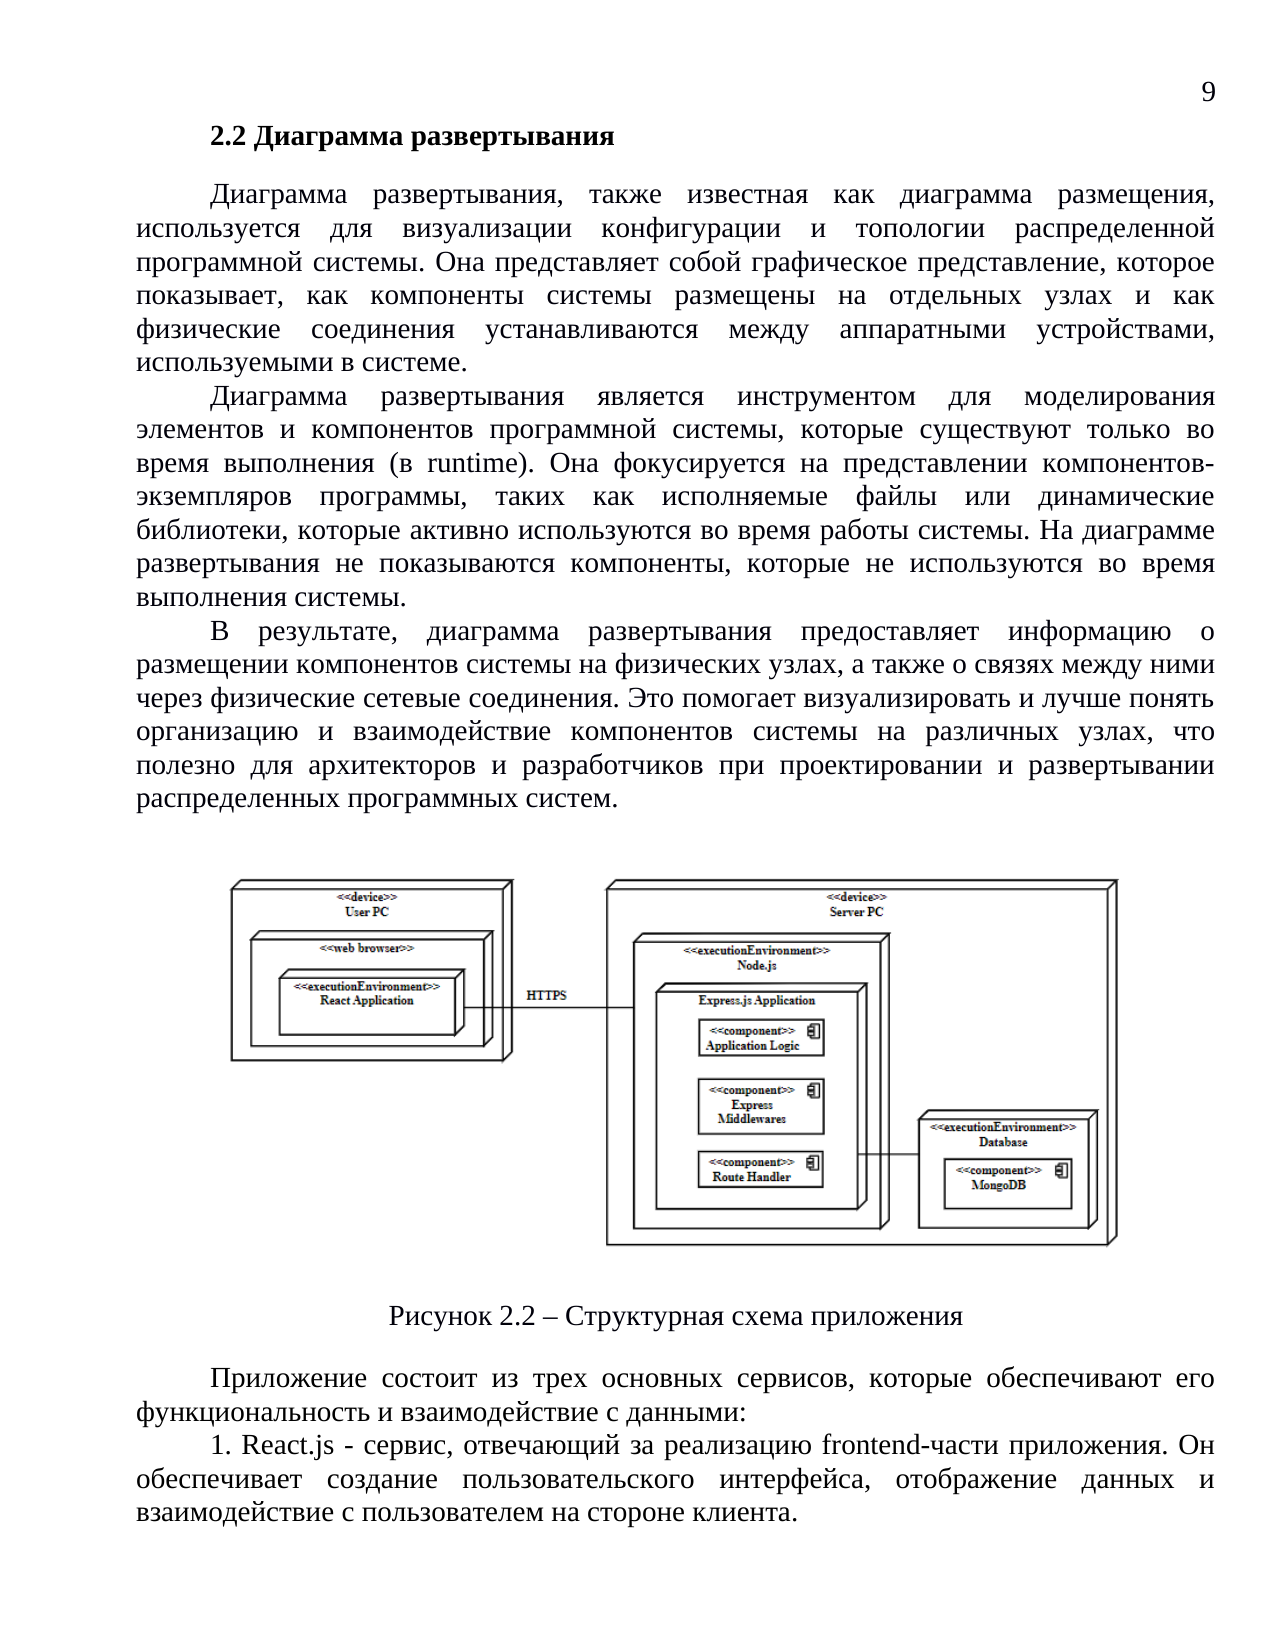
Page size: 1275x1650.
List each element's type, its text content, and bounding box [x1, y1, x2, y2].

text В результате, диаграмма развертывания предоставляет информацию о размещении компонентов системы на физических узлах, а также о связях между ними через физические сетевые соединения. Это помогает визуализировать и лучше понять организацию и взаимодействие компонентов системы на различных узлах, что полезно для архитекторов и разработчиков при проектировании и развертывании распределенных программных систем. [136, 613, 1216, 814]
text Рисунок 2.2 – Структурная схема приложения [136, 1298, 1216, 1331]
text Приложение состоит из трех основных сервисов, которые обеспечивают его функциональность и взаимодействие с данными: [136, 1360, 1216, 1427]
text Диаграмма развертывания, также известная как диаграмма размещения, используется для визуализации конфигурации и топологии распределенной программной системы. Она представляет собой графическое представление, которое показывает, как компоненты системы размещены на отдельных узлах и как физические соединения устанавливаются между аппаратными устройствами, используемыми в системе. [136, 177, 1216, 378]
subtitle 2.2 Диаграмма развертывания [136, 118, 1216, 152]
text 1. React.js - сервис, отвечающий за реализацию frontend-части приложения. Он обеспечивает создание пользовательского интерфейса, отображение данных и взаимодействие с пользователем на стороне клиента. [136, 1427, 1216, 1528]
text Диаграмма развертывания является инструментом для моделирования элементов и компонентов программной системы, которые существуют только во время выполнения (в runtime). Она фокусируется на представлении компонентов-экземпляров программы, таких как исполняемые файлы или динамические библиотеки, которые активно используются во время работы системы. На диаграмме развертывания не показываются компоненты, которые не используются во время выполнения системы. [136, 378, 1216, 613]
picture [219, 843, 1133, 1273]
